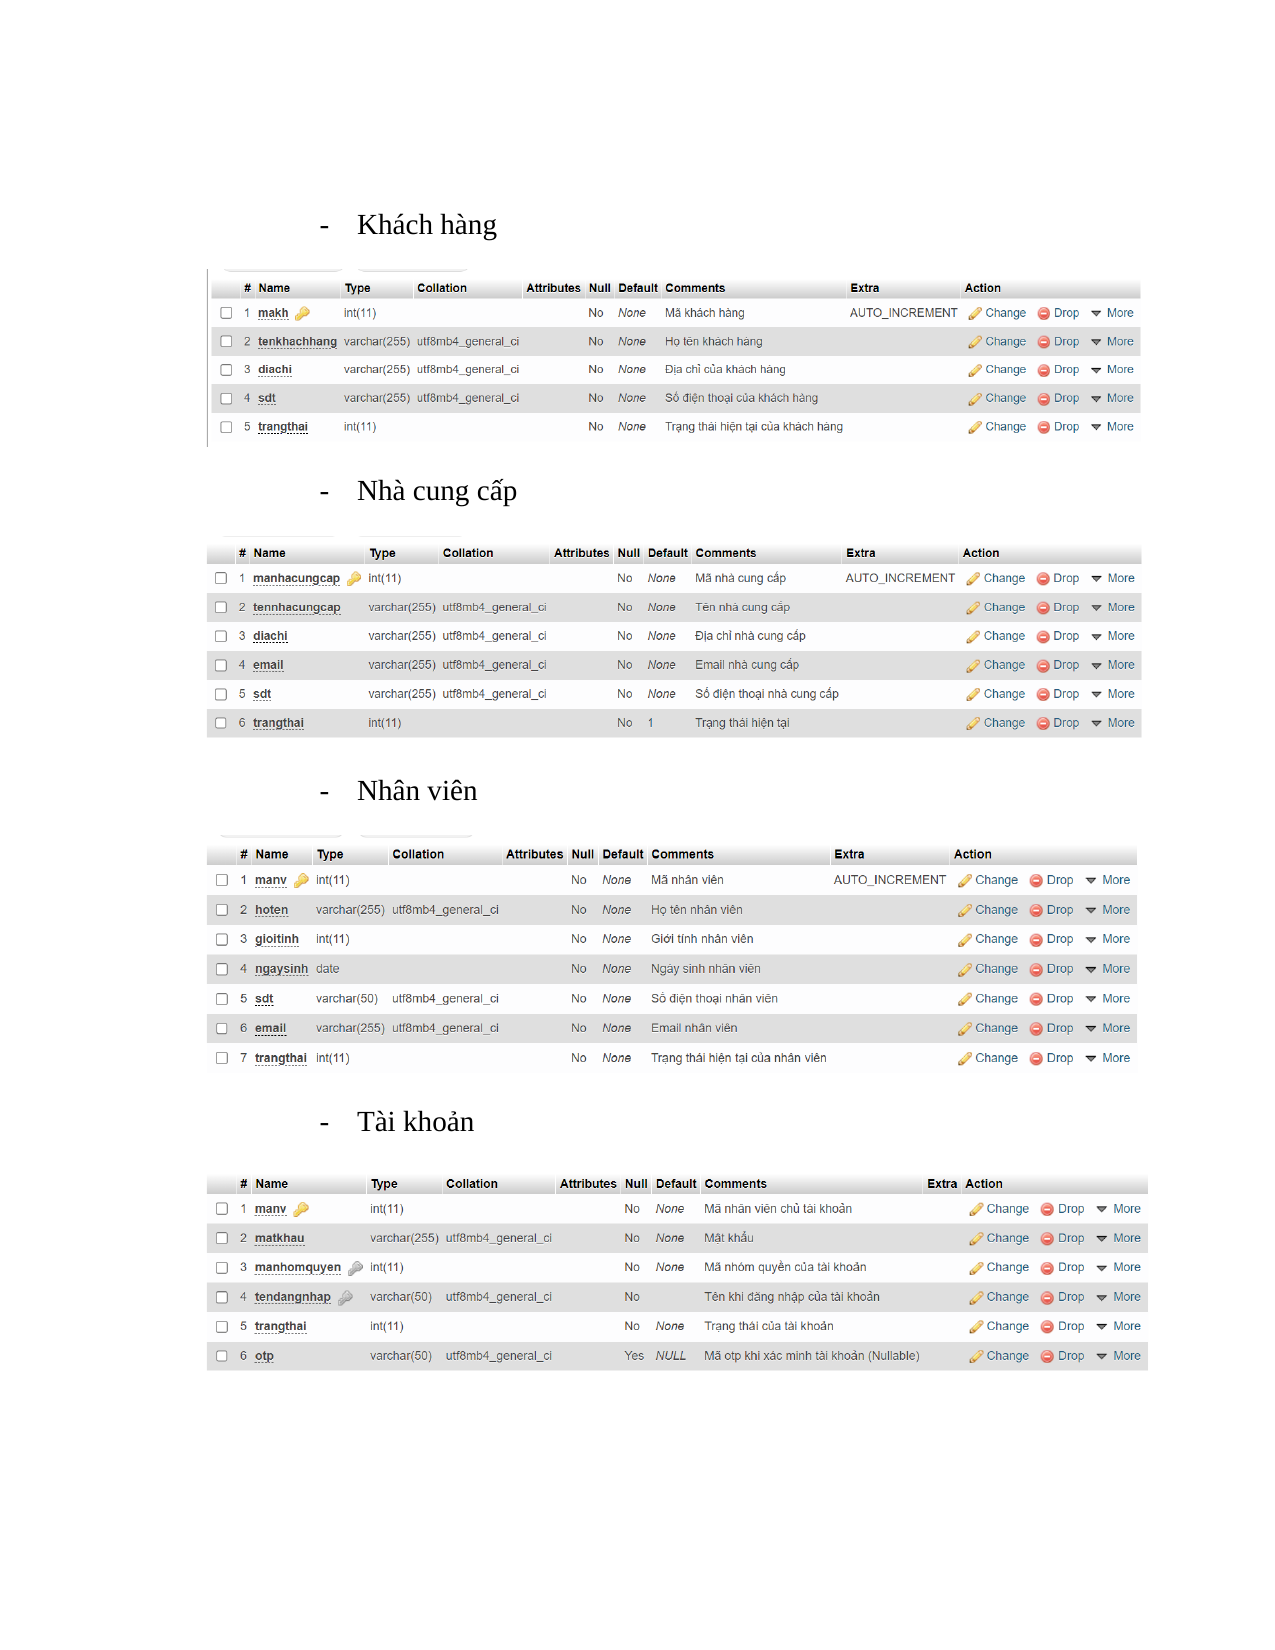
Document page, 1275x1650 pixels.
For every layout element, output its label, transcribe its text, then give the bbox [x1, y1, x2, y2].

picture [206, 269, 1157, 447]
list Tài khoản [319, 1104, 1157, 1137]
picture [206, 536, 1157, 747]
list Nhân viên [319, 773, 1157, 806]
list Nhà cung cấp [319, 473, 1157, 507]
list Khách hàng [319, 207, 1157, 240]
picture [206, 835, 1157, 1078]
picture [206, 1166, 1157, 1377]
